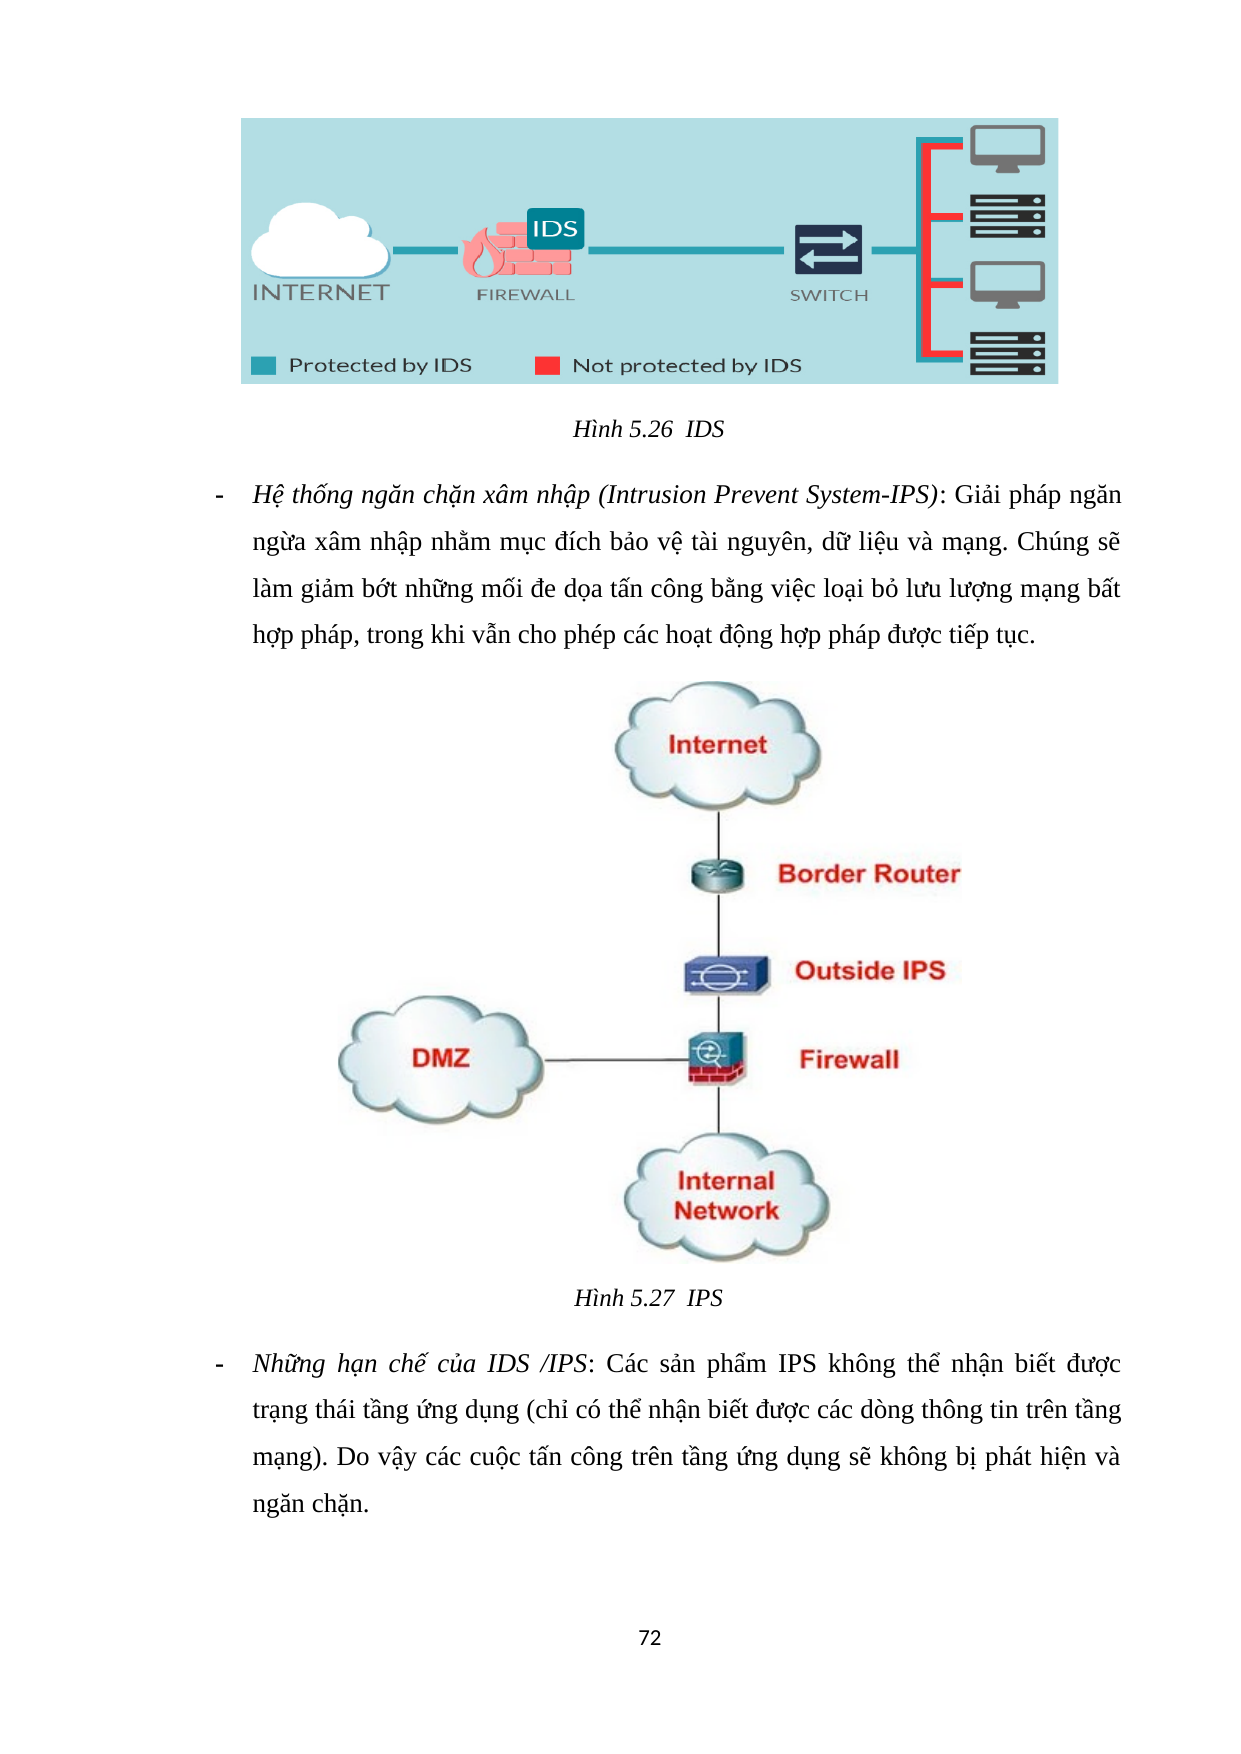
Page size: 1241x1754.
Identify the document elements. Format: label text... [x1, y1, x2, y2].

list Hệ thống ngăn chặn xâm nhập (Intrusion Prevent System-IPS): Giải pháp ngăn ngừa xâm nhập nhằm mục đích bảo vệ tài nguyên, dữ liệu và mạng. Chúng sẽ làm giảm bớt những mối đe dọa tấn công bằng việc loại bỏ lưu lượng mạng bất hợp pháp, trong khi vẫn cho phép các hoạt động hợp pháp được tiếp tục. [215, 478, 1122, 649]
list Những hạn chế của IDS /IPS: Các sản phẩm IPS không thể nhận biết được trạng thái tầng ứng dụng (chỉ có thể nhận biết được các dòng thông tin trên tầng mạng). Do vậy các cuộc tấn công trên tầng ứng dụng sẽ không bị phát hiện và ngăn chặn. [215, 1347, 1122, 1518]
picture [241, 118, 1059, 384]
picture [337, 681, 962, 1264]
